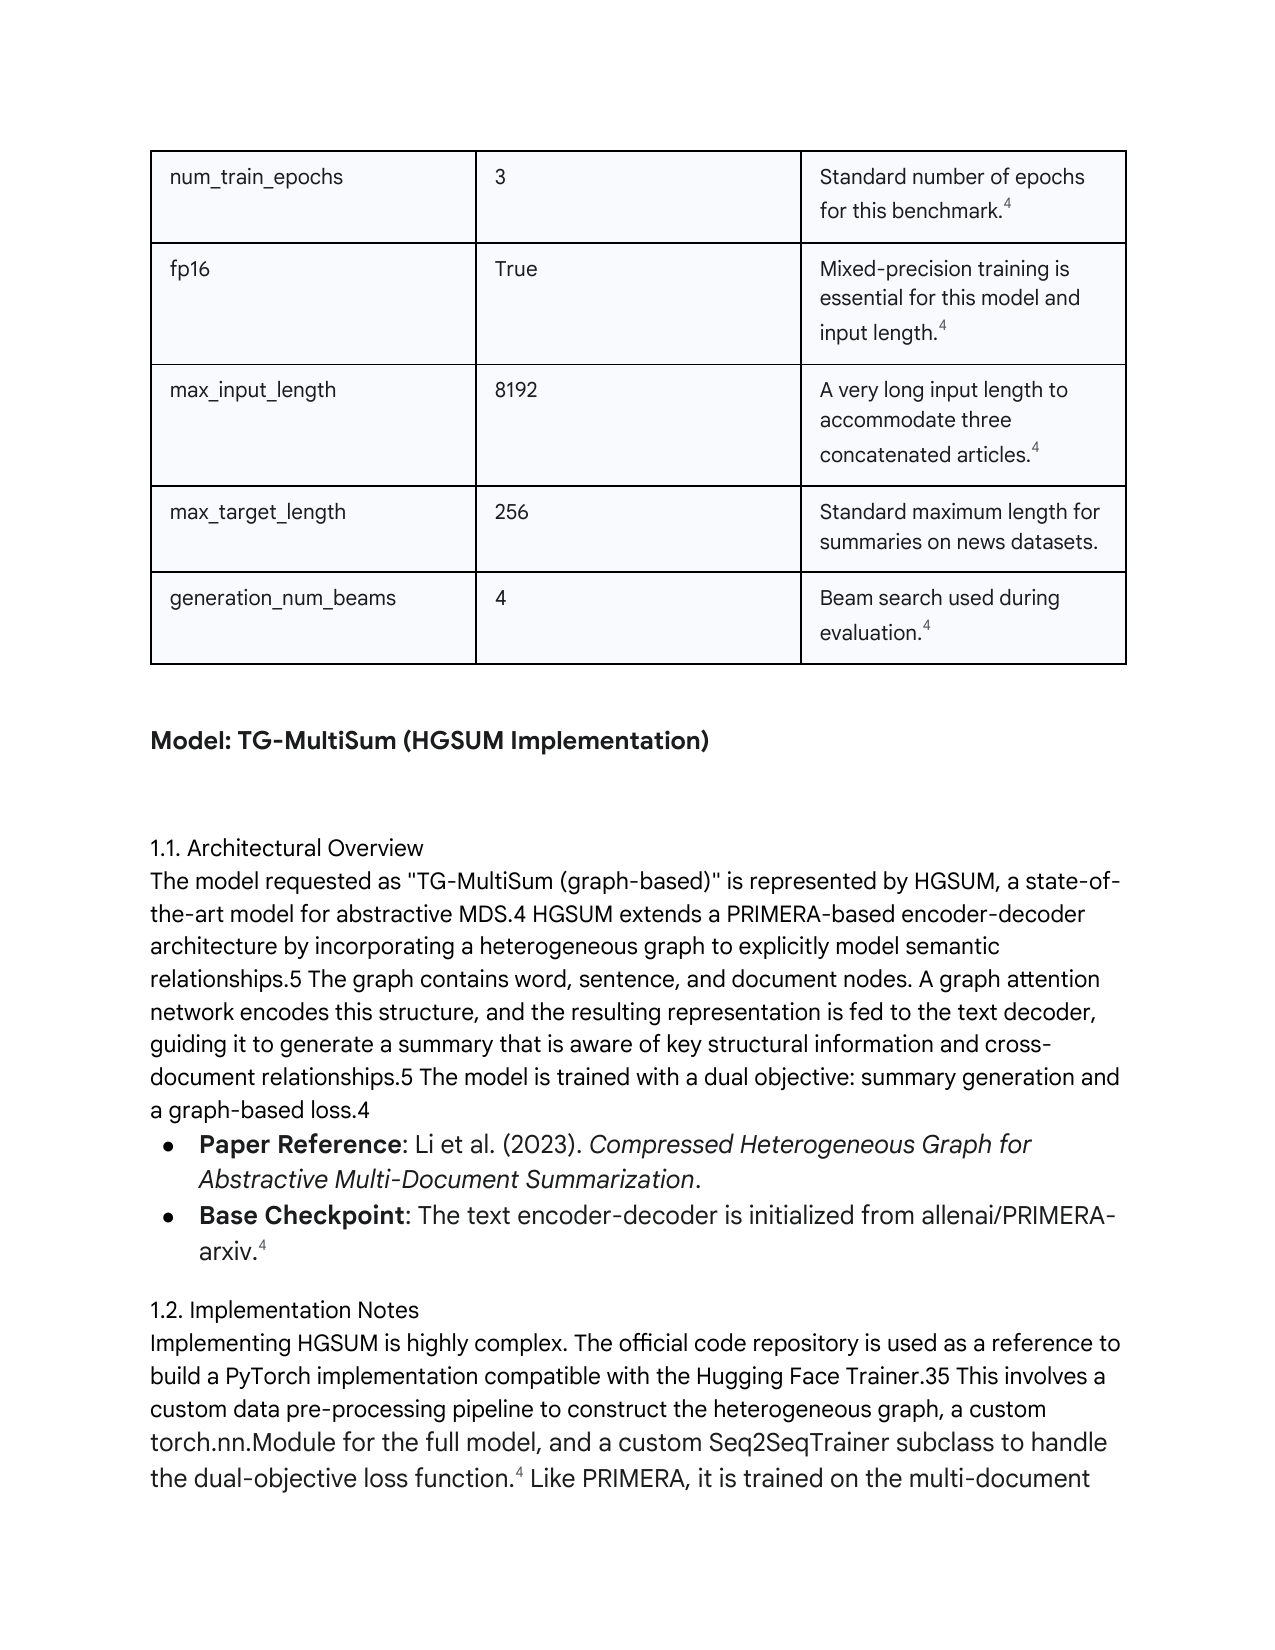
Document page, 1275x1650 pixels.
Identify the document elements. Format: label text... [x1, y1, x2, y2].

table_cell 3 [477, 152, 800, 242]
table_cell max_target_length [152, 487, 475, 571]
text Implementing HGSUM is highly complex. The official code repository is used as a reference to build a PyTorch implementation compatible with the Hugging Face Trainer.35 This involves a custom data pre-processing pipeline to construct the heterogeneous graph, a custom [150, 1329, 1125, 1424]
table_cell A very long input length to accommodate three concatenated articles.4 [802, 365, 1125, 485]
table_cell 4 [477, 573, 800, 663]
table_cell Standard number of epochs for this benchmark.4 [802, 152, 1125, 242]
table_cell num_train_epochs [152, 152, 475, 242]
table_cell generation_num_beams [152, 573, 475, 663]
table_cell Mixed-precision training is essential for this model and input length.4 [802, 244, 1125, 364]
table_cell True [477, 244, 800, 364]
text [150, 1428, 1125, 1495]
text 1.2. Implementation Notes [150, 1297, 1125, 1326]
list Paper Reference: Li et al. (2023). Compressed Heterogeneous Graph for Abstractive Multi-Document Summarization. [161, 1129, 1125, 1196]
table_cell 8192 [477, 365, 800, 485]
text The model requested as "TG-MultiSum (graph-based)" is represented by HGSUM, a state-of-the-art model for abstractive MDS.4 HGSUM extends a PRIMERA-based encoder-decoder architecture by incorporating a heterogeneous graph to explicitly model semantic relationships.5 The graph contains word, sentence, and document nodes. A graph attention network encodes this structure, and the resulting representation is fed to the text decoder, guiding it to generate a summary that is aware of key structural information and cross-document relationships.5 The model is trained with a dual objective: summary generation and a graph-based loss.4 [150, 867, 1125, 1125]
subtitle Model: TG-MultiSum (HGSUM Implementation) [150, 726, 1125, 757]
table_cell Beam search used during evaluation.4 [802, 573, 1125, 663]
text 1.1. Architectural Overview [150, 834, 1125, 863]
table_cell 256 [477, 487, 800, 571]
table_cell fp16 [152, 244, 475, 364]
table_cell max_input_length [152, 365, 475, 485]
table_cell Standard maximum length for summaries on news datasets. [802, 487, 1125, 571]
list Base Checkpoint: The text encoder-decoder is initialized from allenai/PRIMERA-arxiv.4 [161, 1200, 1125, 1267]
